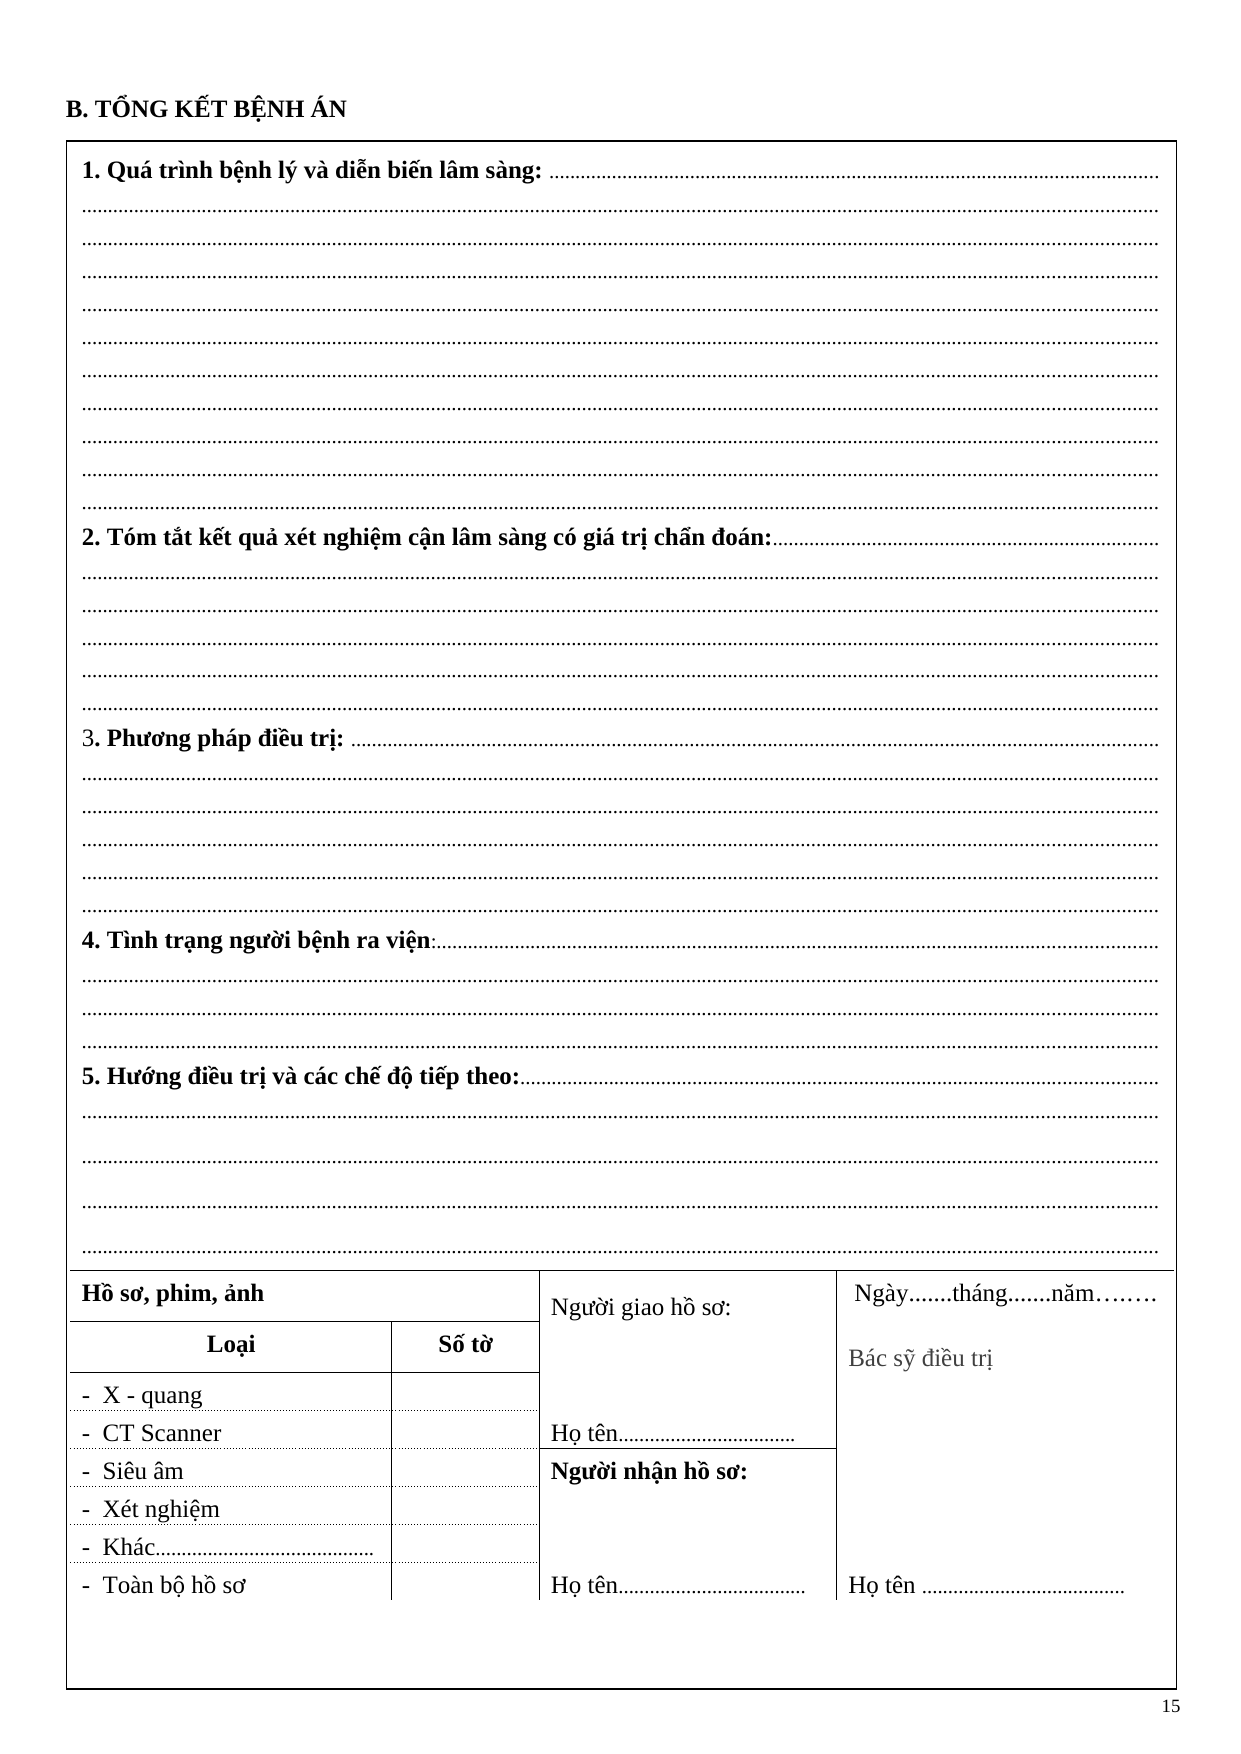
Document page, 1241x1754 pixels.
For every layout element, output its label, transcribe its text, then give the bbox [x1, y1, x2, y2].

text B. TỔNG KẾT BỆNH ÁN [66, 94, 1180, 123]
